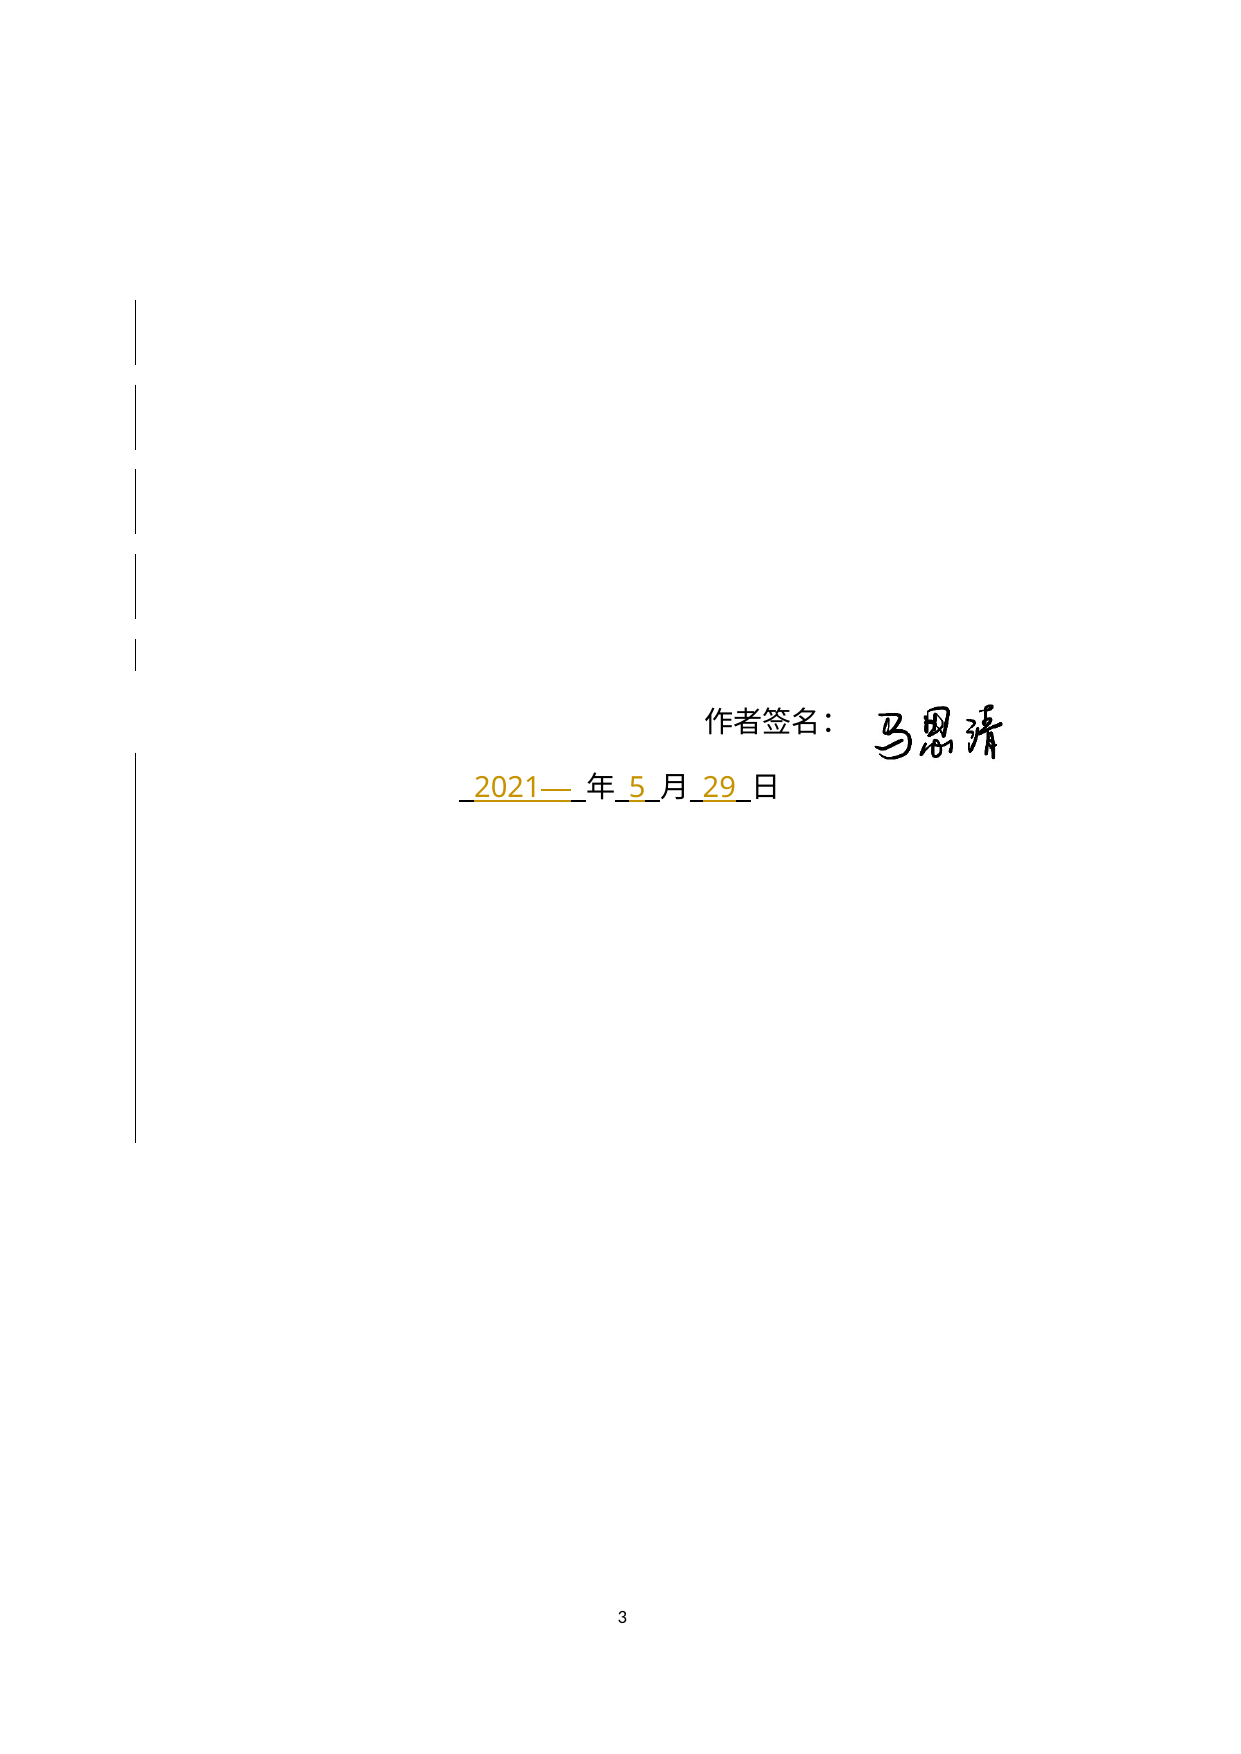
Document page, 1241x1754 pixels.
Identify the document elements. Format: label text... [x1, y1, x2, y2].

text 作者签名： [150, 688, 1094, 753]
picture [872, 702, 1007, 762]
text 年 月 日 [150, 753, 1094, 818]
